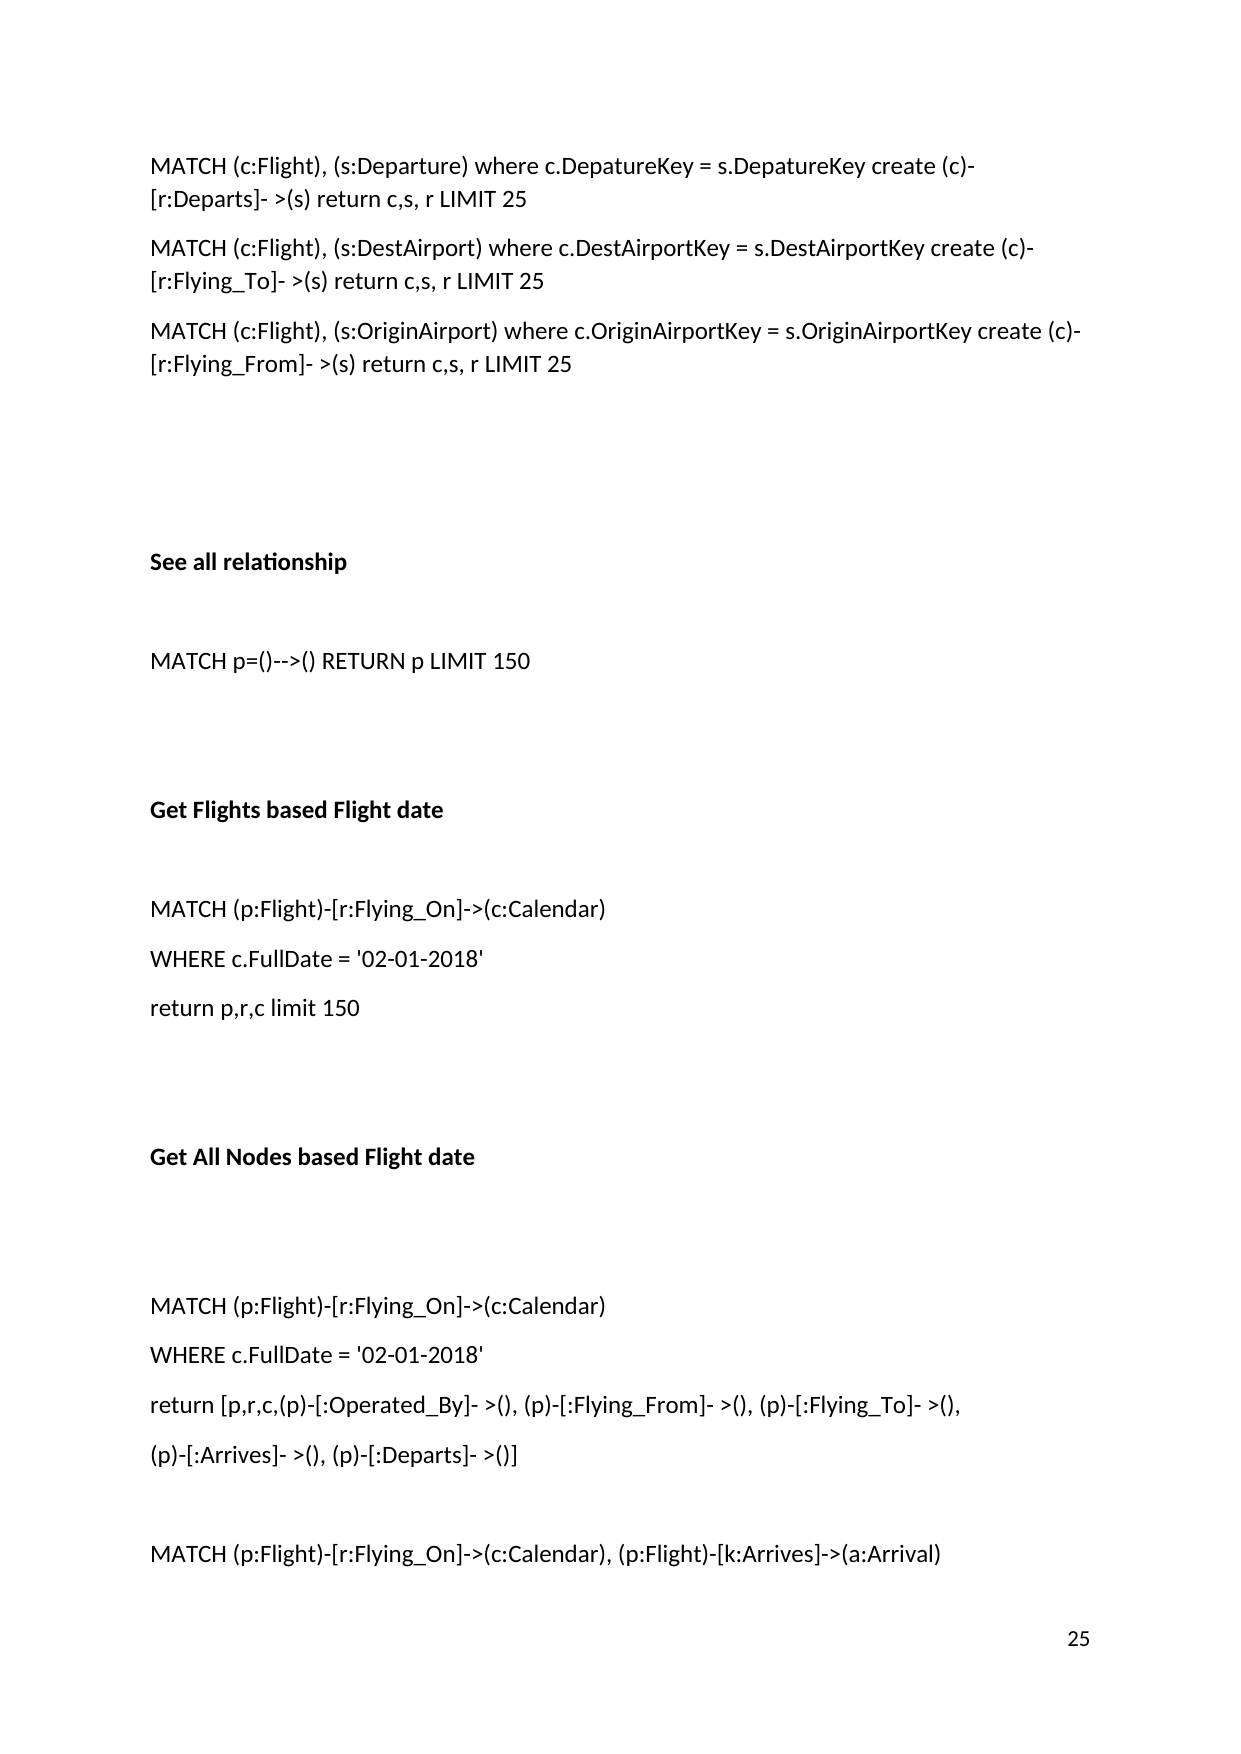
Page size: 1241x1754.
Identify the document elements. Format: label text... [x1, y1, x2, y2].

text MATCH (c:Flight), (s:Departure) where c.DepatureKey = s.DepatureKey create (c)-[r:Departs]- >(s) return c,s, r LIMIT 25 [150, 150, 1090, 213]
text WHERE c.FullDate = '02-01-2018' [150, 1339, 1090, 1370]
text MATCH (p:Flight)-[r:Flying_On]->(c:Calendar) [150, 1290, 1090, 1321]
text MATCH (c:Flight), (s:DestAirport) where c.DestAirportKey = s.DestAirportKey create (c)-[r:Flying_To]- >(s) return c,s, r LIMIT 25 [150, 232, 1090, 296]
text WHERE c.FullDate = '02-01-2018' [150, 943, 1090, 973]
text MATCH (c:Flight), (s:OriginAirport) where c.OriginAirportKey = s.OriginAirportKey create (c)-[r:Flying_From]- >(s) return c,s, r LIMIT 25 [150, 315, 1090, 378]
text See all relationship [150, 546, 1090, 577]
text Get Flights based Flight date [150, 794, 1090, 825]
text MATCH (p:Flight)-[r:Flying_On]->(c:Calendar) [150, 893, 1090, 924]
text MATCH (p:Flight)-[r:Flying_On]->(c:Calendar), (p:Flight)-[k:Arrives]->(a:Arrival) [150, 1538, 1090, 1568]
text (p)-[:Arrives]- >(), (p)-[:Departs]- >()] [150, 1439, 1090, 1469]
text return p,r,c limit 150 [150, 992, 1090, 1023]
text Get All Nodes based Flight date [150, 1141, 1090, 1172]
text MATCH p=()-->() RETURN p LIMIT 150 [150, 645, 1090, 676]
text return [p,r,c,(p)-[:Operated_By]- >(), (p)-[:Flying_From]- >(), (p)-[:Flying_To]- >(), [150, 1389, 1090, 1420]
